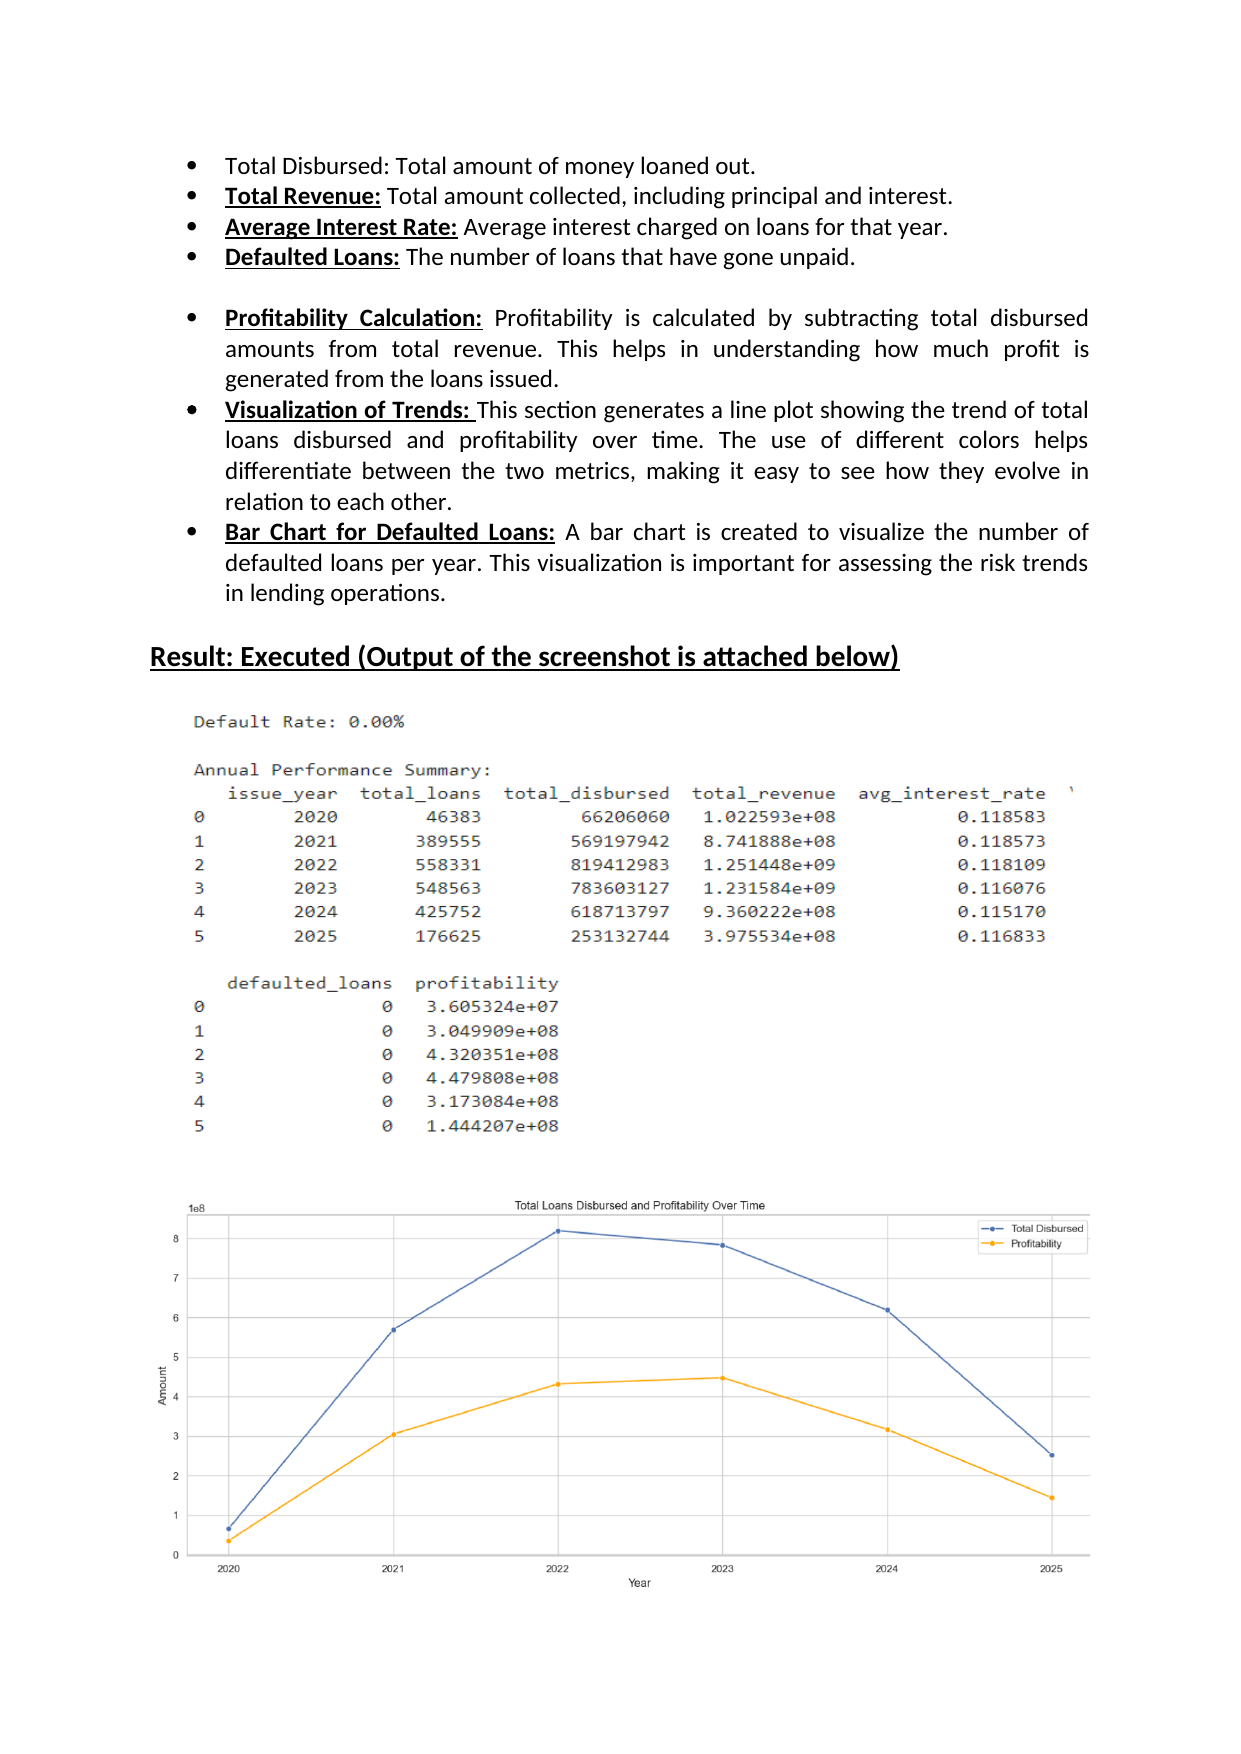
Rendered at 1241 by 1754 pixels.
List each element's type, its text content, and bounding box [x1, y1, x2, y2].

list Profitability Calculation: Profitability is calculated by subtracting total disbursed amounts from total revenue. This helps in understanding how much profit is generated from the loans issued. [187, 303, 1090, 394]
text Result: Executed (Output of the screenshot is attached below) [150, 638, 1090, 674]
picture [150, 1196, 1091, 1592]
list Defaulted Loans: The number of loans that have gone unpaid. [187, 242, 1090, 272]
list Visualization of Trends: This section generates a line plot showing the trend of total loans disbursed and profitability over time. The use of different colors helps differentiate between the two metrics, making it easy to see how they evolve in relation to each other. [187, 394, 1090, 516]
list Average Interest Rate: Average interest charged on loans for that year. [187, 211, 1090, 242]
list Total Disbursed: Total amount of money loaned out. [187, 150, 1090, 181]
list Bar Chart for Defaulted Loans: A bar chart is created to visualize the number of defaulted loans per year. This visualization is important for assessing the risk trends in lending operations. [187, 516, 1090, 608]
picture [150, 704, 1073, 1136]
list Total Revenue: Total amount collected, including principal and interest. [187, 181, 1090, 211]
